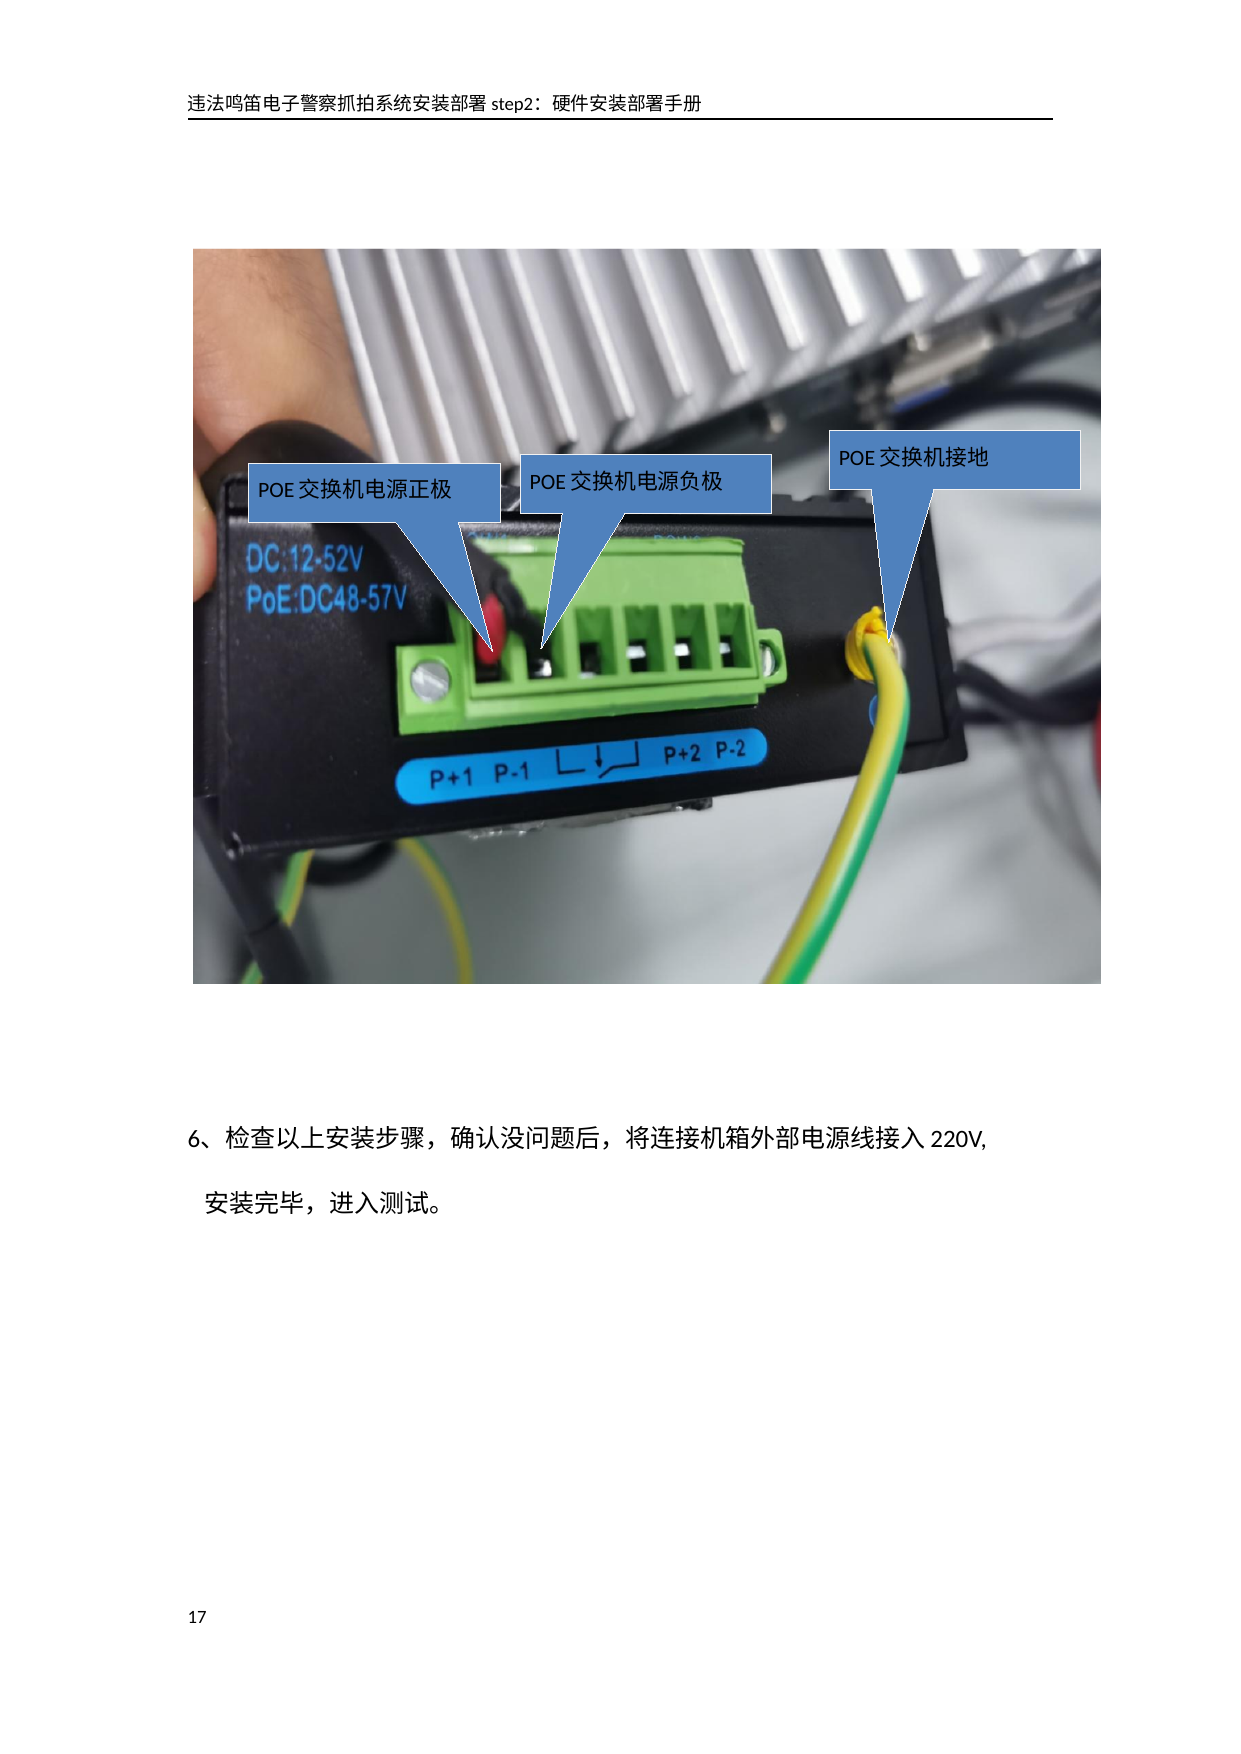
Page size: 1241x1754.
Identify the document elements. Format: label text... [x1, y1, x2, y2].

picture [193, 249, 1101, 984]
text 安装完毕，进入测试。 [187, 1169, 1053, 1234]
text 6、检查以上安装步骤，确认没问题后，将连接机箱外部电源线接入220V, [187, 1104, 1053, 1169]
